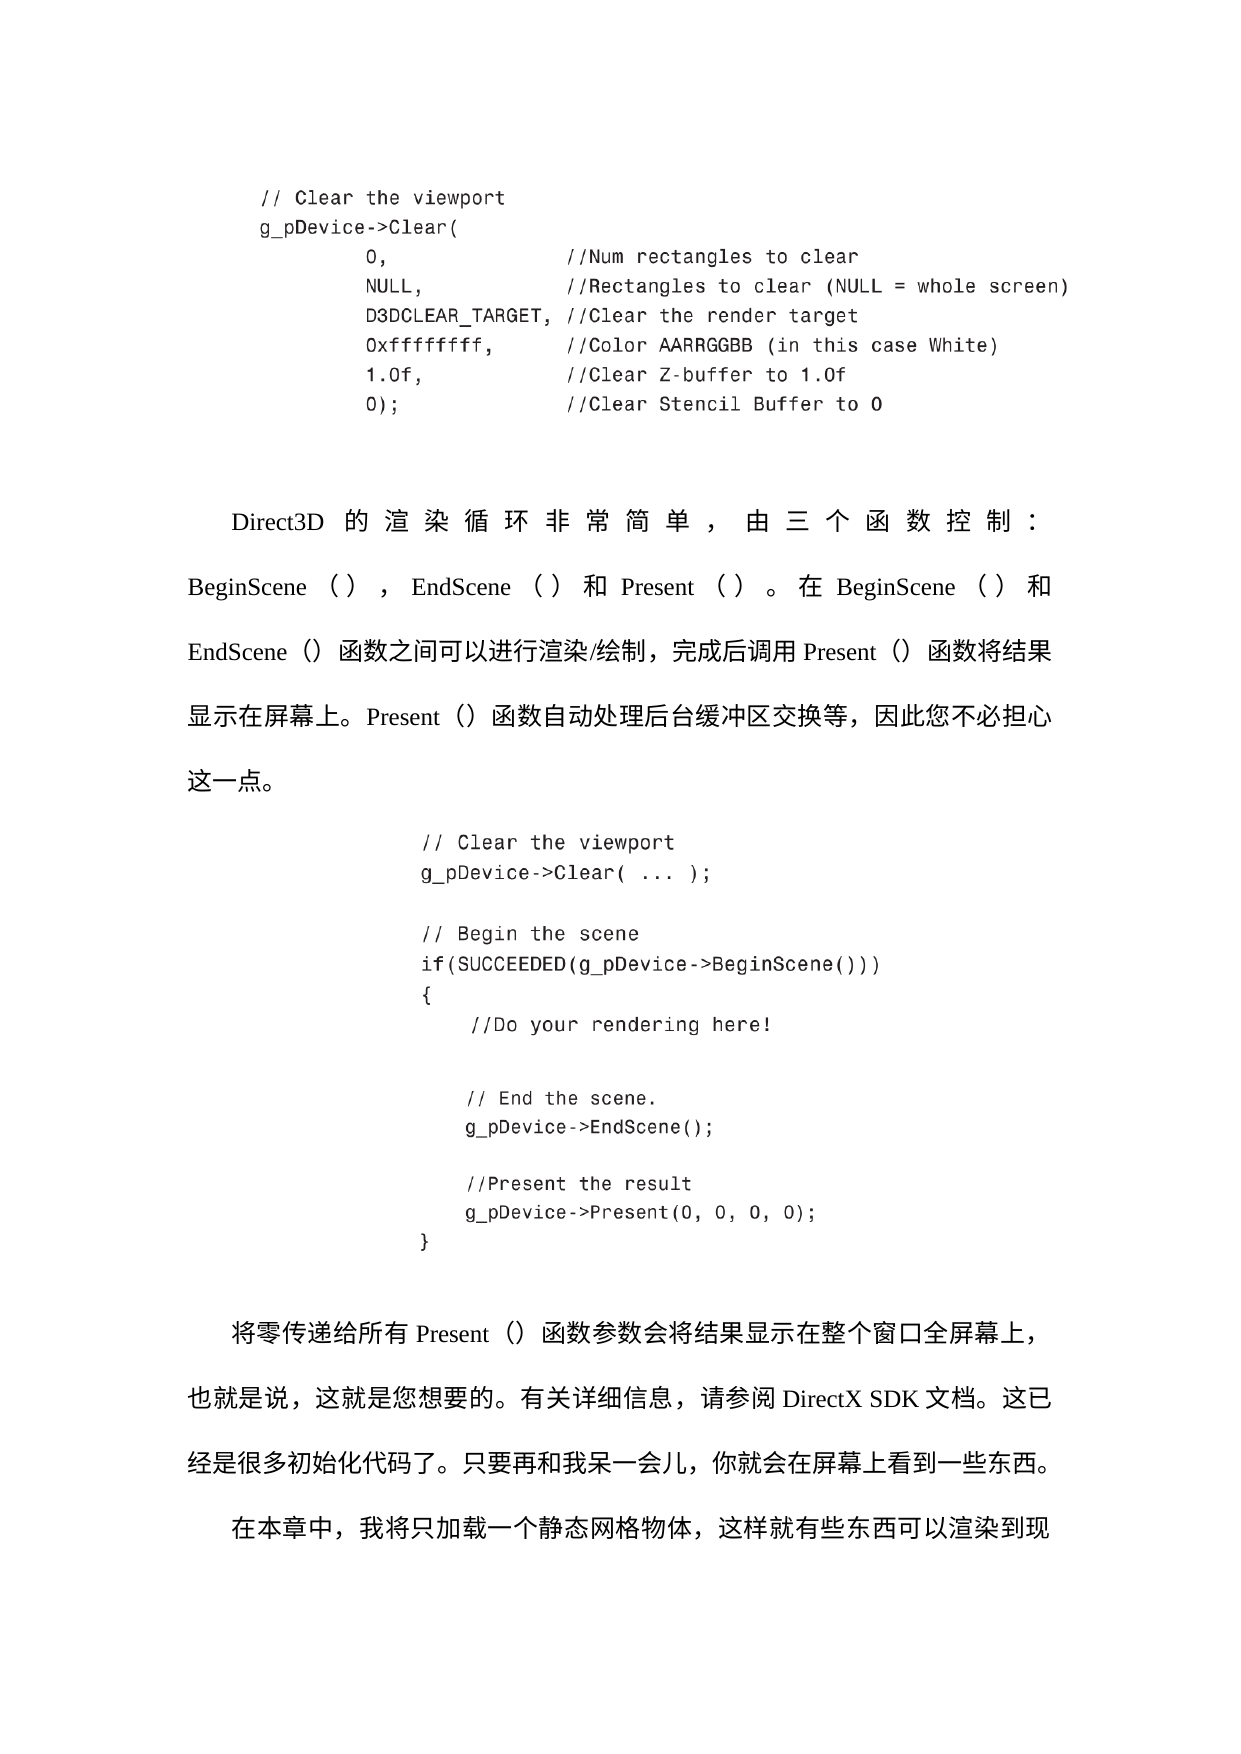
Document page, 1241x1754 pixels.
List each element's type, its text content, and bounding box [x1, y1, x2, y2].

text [187, 1494, 1053, 1559]
text Direct3D的渲染循环非常简单，由三个函数控制：BeginScene（），EndScene（）和Present（）。在BeginScene（）和EndScene（）函数之间可以进行渲染/绘制，完成后调用Present（）函数将结果显示在屏幕上。Present（）函数自动处理后台缓冲区交换等，因此您不必担心这一点。 [187, 487, 1053, 812]
picture [231, 162, 1097, 466]
picture [392, 812, 892, 1070]
picture [406, 1072, 878, 1276]
text 将零传递给所有Present（）函数参数会将结果显示在整个窗口全屏幕上，也就是说，这就是您想要的。有关详细信息，请参阅DirectX SDK文档。这已经是很多初始化代码了。只要再和我呆一会儿，你就会在屏幕上看到一些东西。 [187, 1299, 1053, 1494]
